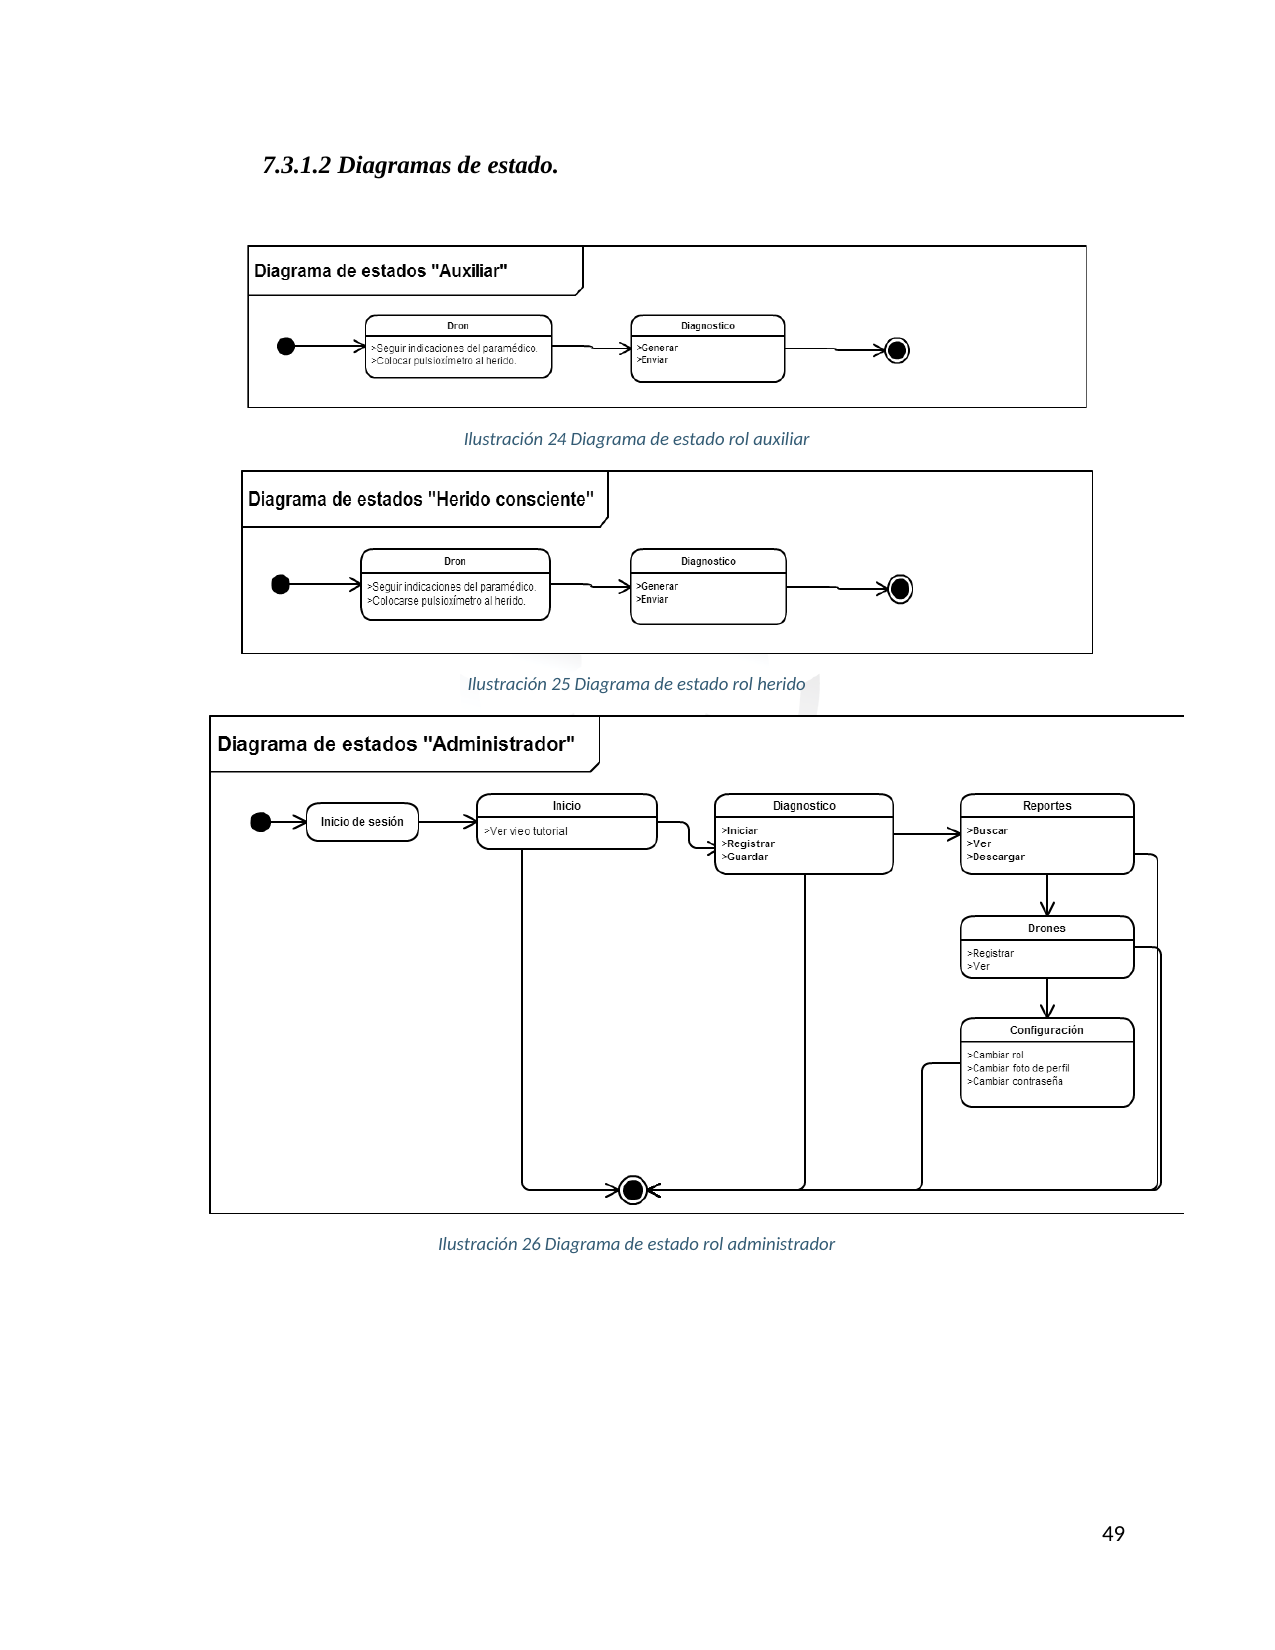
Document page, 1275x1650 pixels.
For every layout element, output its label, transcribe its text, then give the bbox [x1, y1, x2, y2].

text Ilustración 25 Diagrama de estado rol herido [150, 672, 1125, 695]
picture [241, 470, 1093, 654]
text Ilustración 24 Diagrama de estado rol auxiliar [150, 427, 1125, 450]
list Diagramas de estado. [262, 150, 1125, 179]
picture [209, 715, 1184, 1214]
text Ilustración 26 Diagrama de estado rol administrador [150, 1232, 1125, 1255]
picture [247, 245, 1087, 408]
